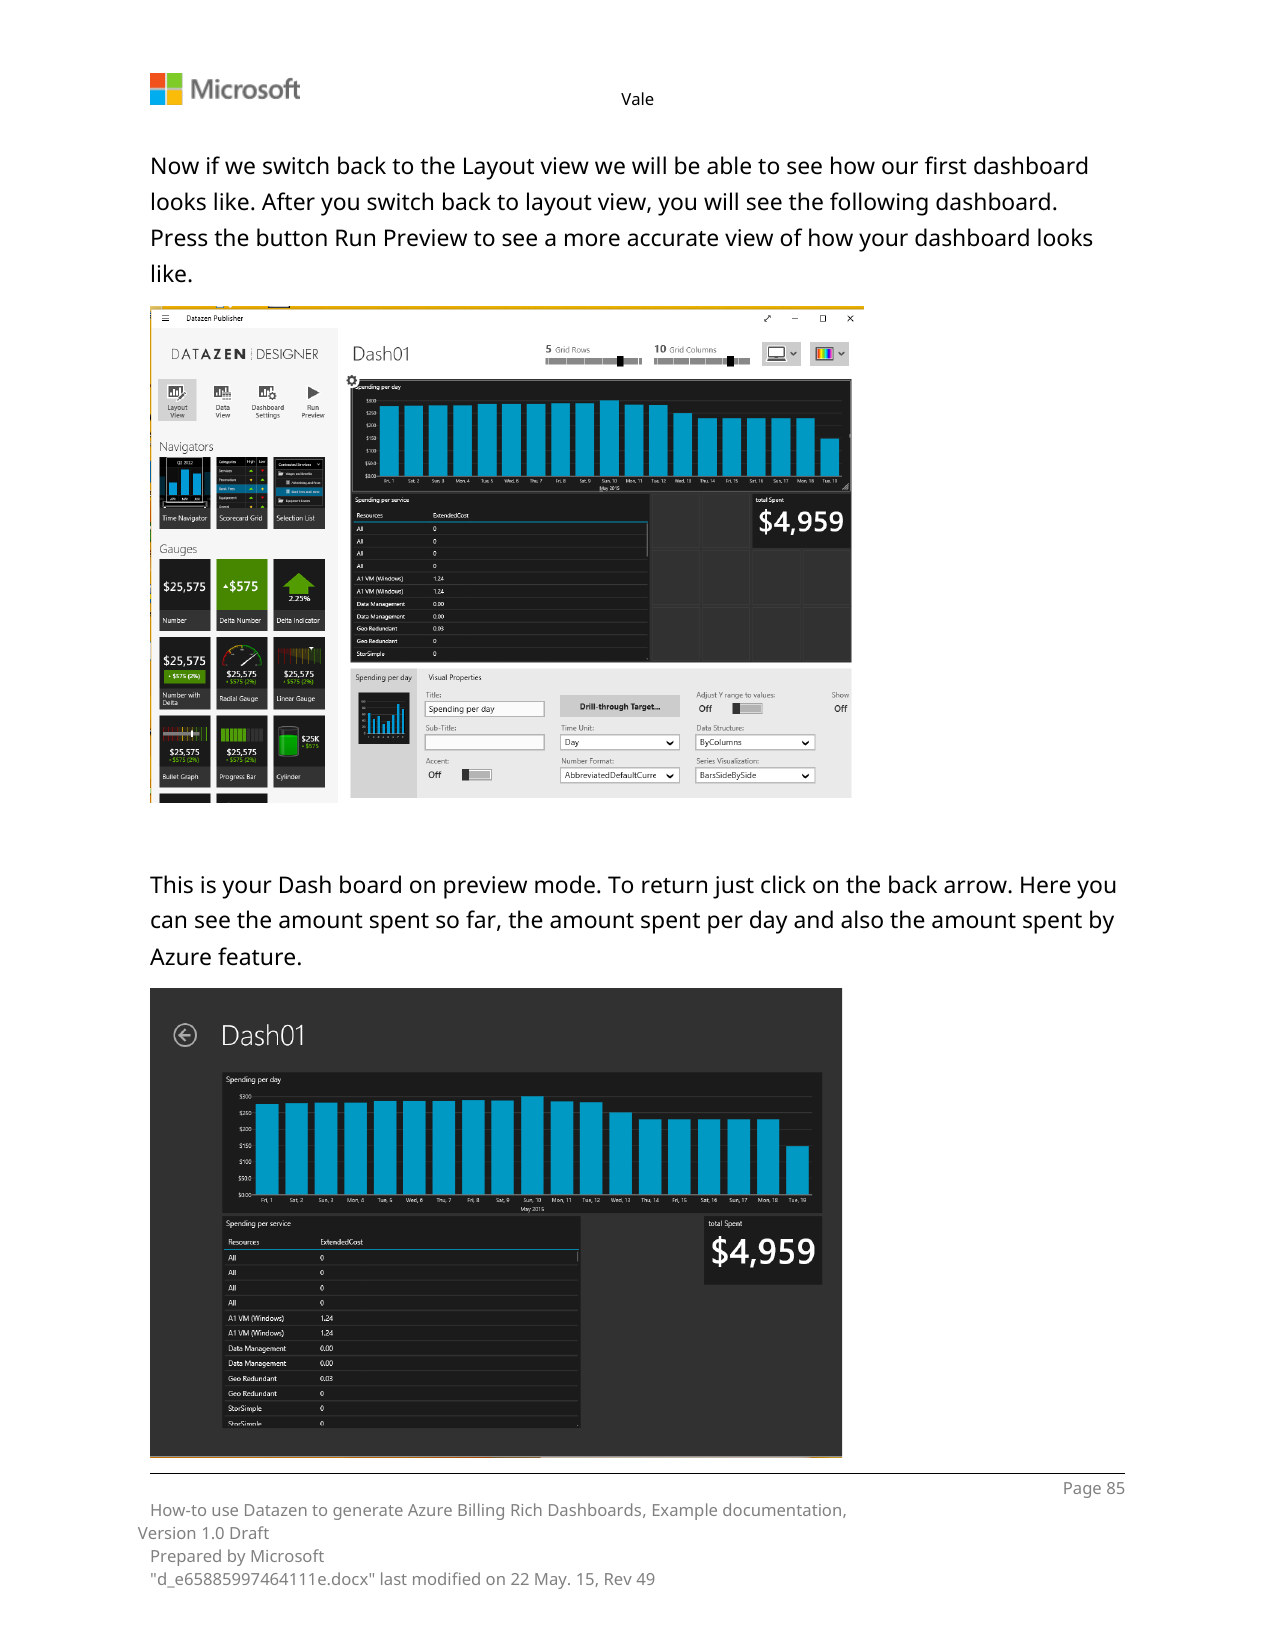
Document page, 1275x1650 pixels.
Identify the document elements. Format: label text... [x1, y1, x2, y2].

text Now if we switch back to the Layout view we will be able to see how our first dashboard looks like. After you switch back to layout view, you will see the following dashboard. Press the button Run Preview to see a more accurate view of how your dashboard looks like. [150, 150, 1125, 289]
text This is your Dash board on preview mode. To return just click on the back arrow. Here you can see the amount spent so far, the amount spent per day and also the amount spent by Azure feature. [150, 868, 1125, 972]
picture [150, 306, 864, 803]
picture [150, 73, 300, 106]
picture [150, 988, 843, 1458]
